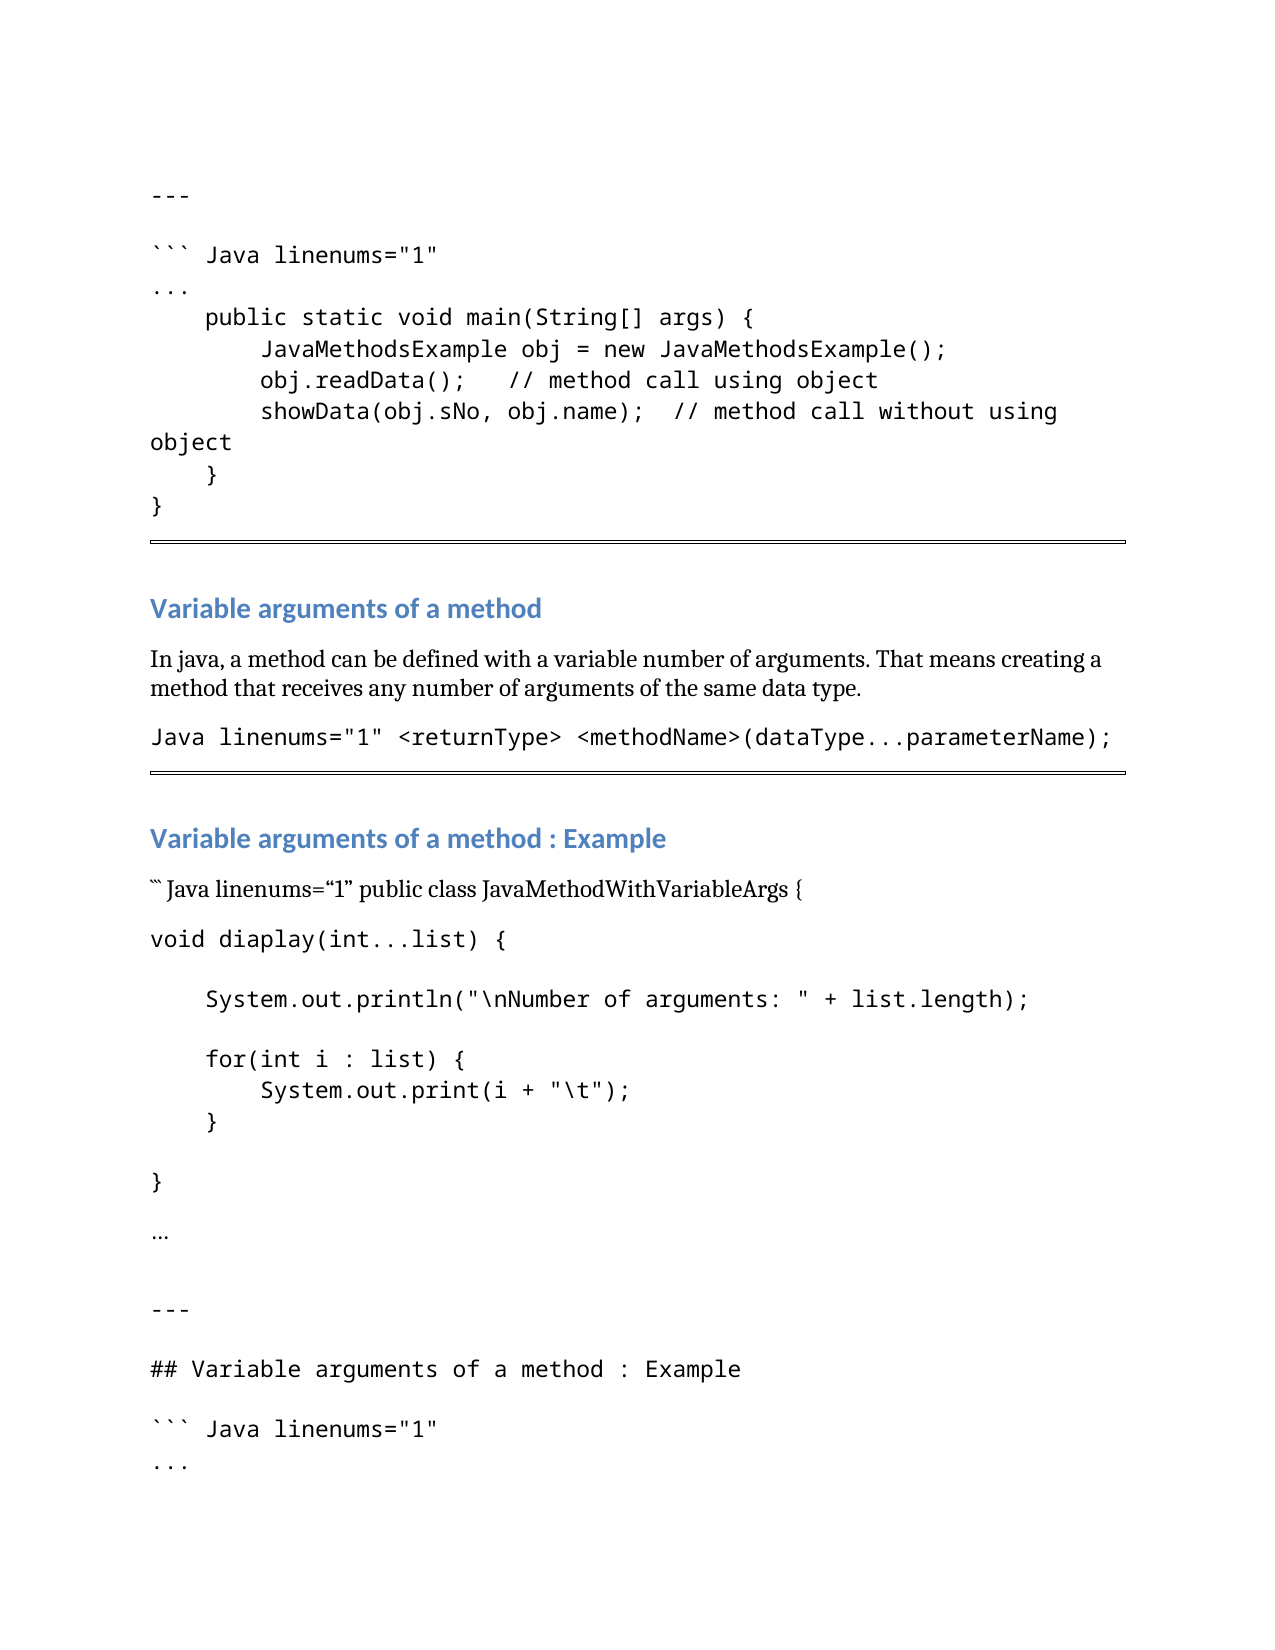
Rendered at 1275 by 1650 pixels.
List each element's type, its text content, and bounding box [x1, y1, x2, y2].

subtitle Variable arguments of a method : Example [150, 821, 1125, 856]
text ``` Java linenums=“1” public class JavaMethodWithVariableArgs { [150, 875, 1125, 904]
text Java linenums="1" <returnType> <methodName>(dataType...parameterName); [150, 721, 1125, 752]
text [150, 1264, 1125, 1476]
text --- ``` Java linenums="1" ... public static void main(String[] args) { JavaMethodsExample obj = new JavaMethodsExample(); obj.readData(); // method call using object showData(obj.sNo, obj.name); // method call without using object } } [150, 150, 1125, 520]
subtitle Variable arguments of a method [150, 590, 1125, 626]
text In java, a method can be defined with a variable number of arguments. That means creating a method that receives any number of arguments of the same data type. [150, 645, 1125, 702]
text … [150, 1217, 1125, 1246]
text void diaplay(int...list) { System.out.println("\nNumber of arguments: " + list.length); for(int i : list) { System.out.print(i + "\t"); } } [150, 922, 1125, 1196]
